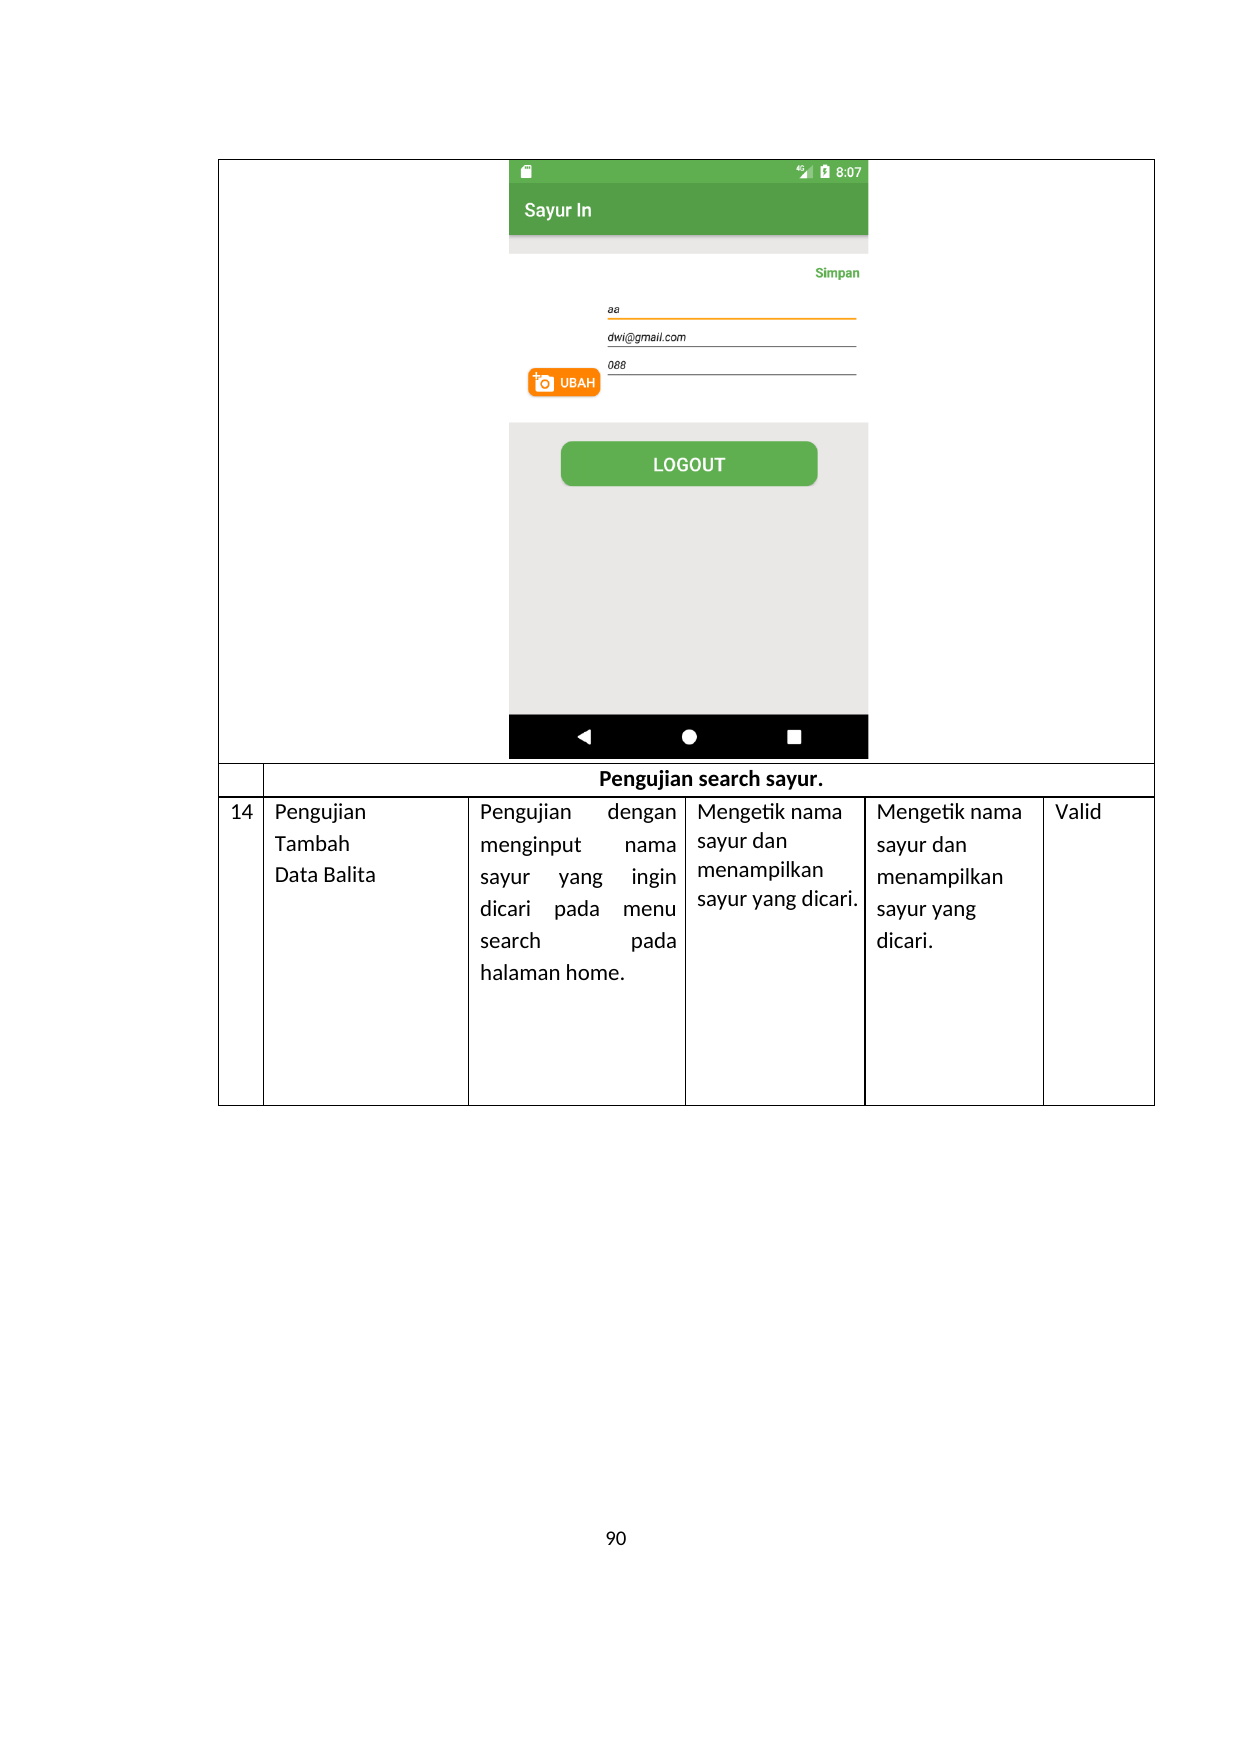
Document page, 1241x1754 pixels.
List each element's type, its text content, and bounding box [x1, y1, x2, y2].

table_cell Valid [1044, 798, 1154, 1105]
table_cell Mengetik nama sayur dan menampilkan sayur yang dicari. [866, 798, 1043, 1105]
table_cell Mengetik nama sayur dan menampilkan sayur yang dicari. [686, 798, 864, 1105]
table_cell 14 [219, 798, 263, 1105]
table_cell [219, 160, 1154, 763]
picture [509, 160, 869, 759]
table_cell Pengujian search sayur. [264, 764, 1154, 796]
table_cell [219, 764, 263, 796]
table_cell Pengujian dengan menginput nama sayur yang ingin dicari pada menu search pada halaman home. [469, 798, 685, 1105]
table_cell Pengujian Tambah Data Balita [264, 798, 468, 1105]
